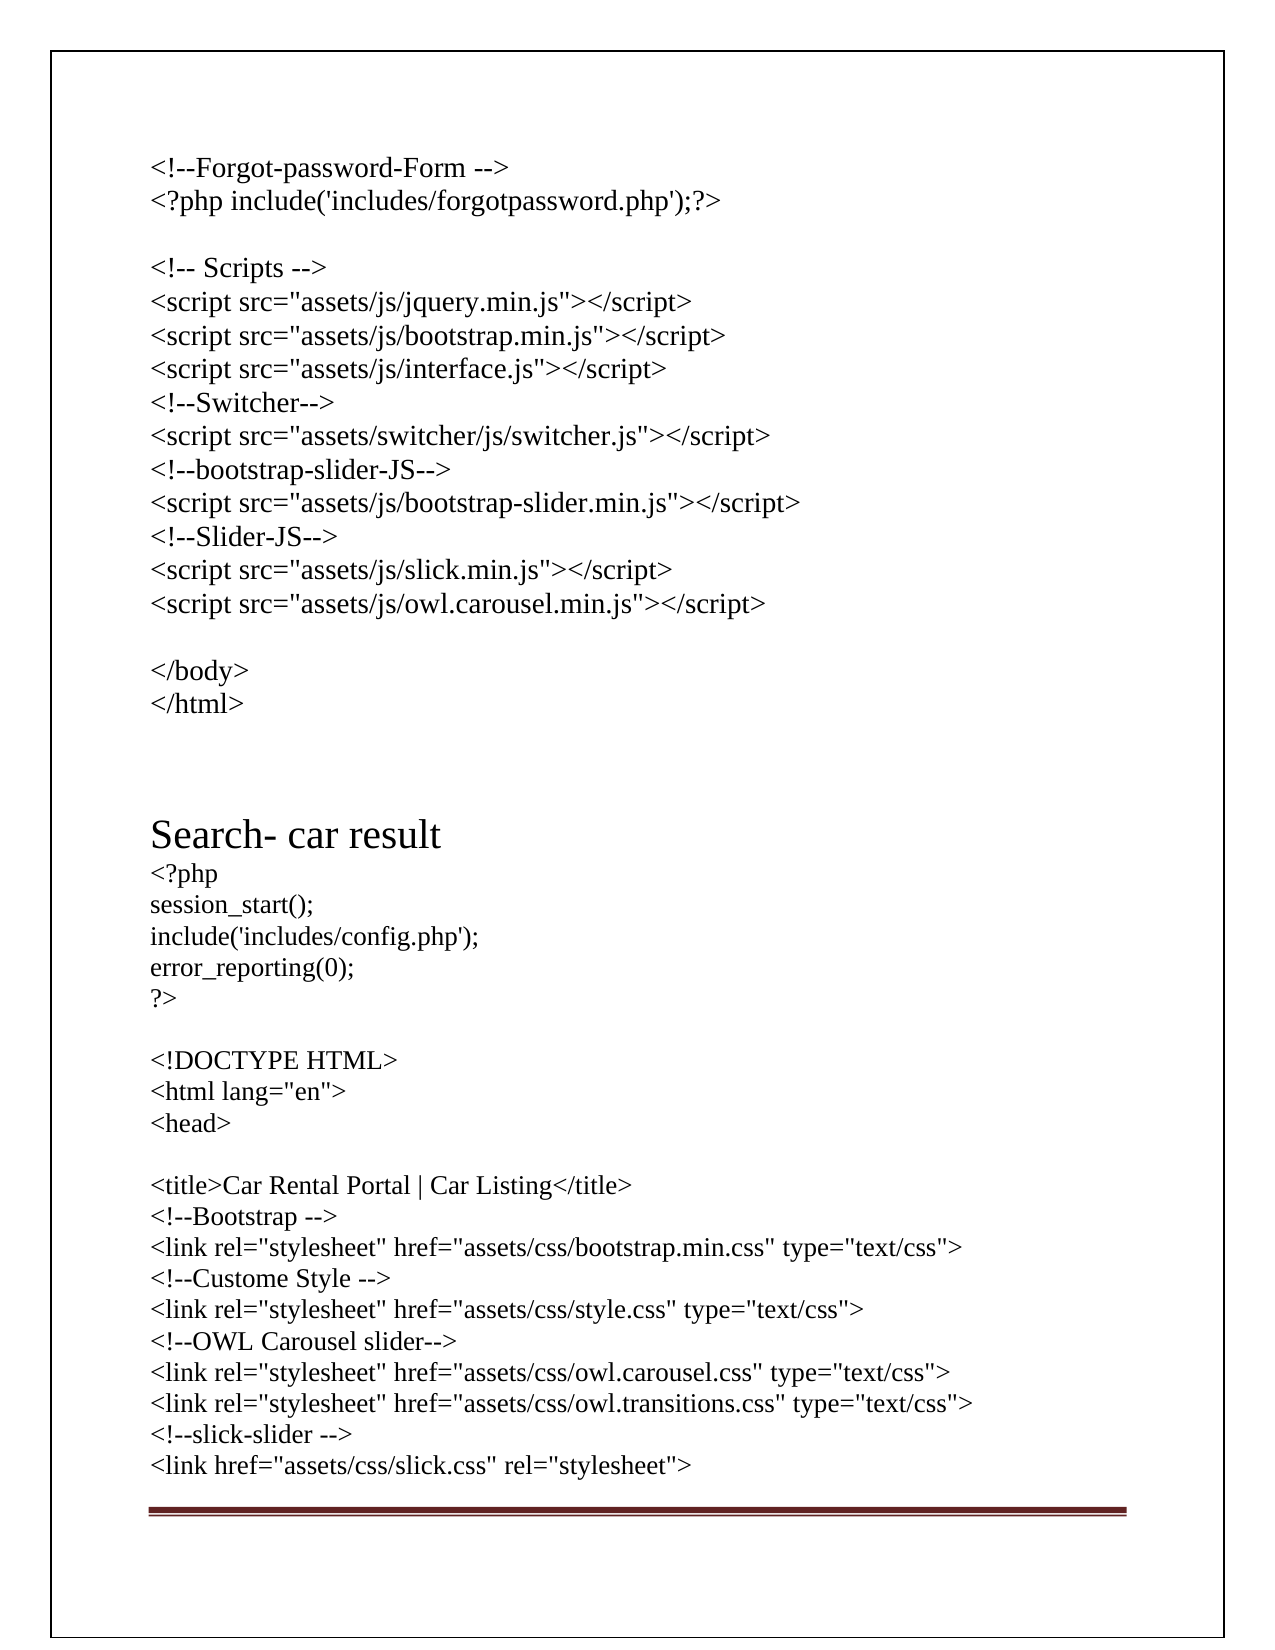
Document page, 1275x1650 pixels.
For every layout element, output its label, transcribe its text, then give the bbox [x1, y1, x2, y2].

text <!--bootstrap-slider-JS--> [150, 452, 1125, 485]
text session_start(); [150, 889, 1125, 920]
text <!--slick-slider --> [150, 1418, 1125, 1449]
text <!--OWL Carousel slider--> [150, 1325, 1125, 1356]
text <?php [150, 857, 1125, 889]
text <script src="assets/switcher/js/switcher.js"></script> [150, 418, 1125, 452]
text <script src="assets/js/slick.min.js"></script> [150, 552, 1125, 586]
text Search- car result [150, 809, 1125, 857]
text <?php include('includes/forgotpassword.php');?> [150, 183, 1125, 217]
text <!--Custome Style --> [150, 1262, 1125, 1293]
text <script src="assets/js/bootstrap.min.js"></script> [150, 318, 1125, 351]
text <link href="assets/css/slick.css" rel="stylesheet"> [150, 1449, 1125, 1480]
text <link rel="stylesheet" href="assets/css/style.css" type="text/css"> [150, 1293, 1125, 1325]
text <script src="assets/js/owl.carousel.min.js"></script> [150, 586, 1125, 619]
text <!--Slider-JS--> [150, 519, 1125, 552]
text <html lang="en"> [150, 1076, 1125, 1107]
text <!--Bootstrap --> [150, 1200, 1125, 1231]
text <link rel="stylesheet" href="assets/css/owl.carousel.css" type="text/css"> [150, 1356, 1125, 1387]
text </body> [150, 653, 1125, 687]
text <!--Forgot-password-Form --> [150, 150, 1125, 183]
text <head> [150, 1107, 1125, 1138]
text <!--Switcher--> [150, 385, 1125, 418]
text error_reporting(0); [150, 951, 1125, 982]
text include('includes/config.php'); [150, 920, 1125, 951]
text <link rel="stylesheet" href="assets/css/bootstrap.min.css" type="text/css"> [150, 1231, 1125, 1262]
text </html> [150, 687, 1125, 720]
text ?> [150, 982, 1125, 1013]
text <script src="assets/js/bootstrap-slider.min.js"></script> [150, 485, 1125, 519]
text <script src="assets/js/jquery.min.js"></script> [150, 284, 1125, 318]
text <!DOCTYPE HTML> [150, 1044, 1125, 1076]
text <script src="assets/js/interface.js"></script> [150, 351, 1125, 385]
text <title>Car Rental Portal | Car Listing</title> [150, 1169, 1125, 1200]
text <!-- Scripts --> [150, 251, 1125, 284]
text <link rel="stylesheet" href="assets/css/owl.transitions.css" type="text/css"> [150, 1387, 1125, 1418]
